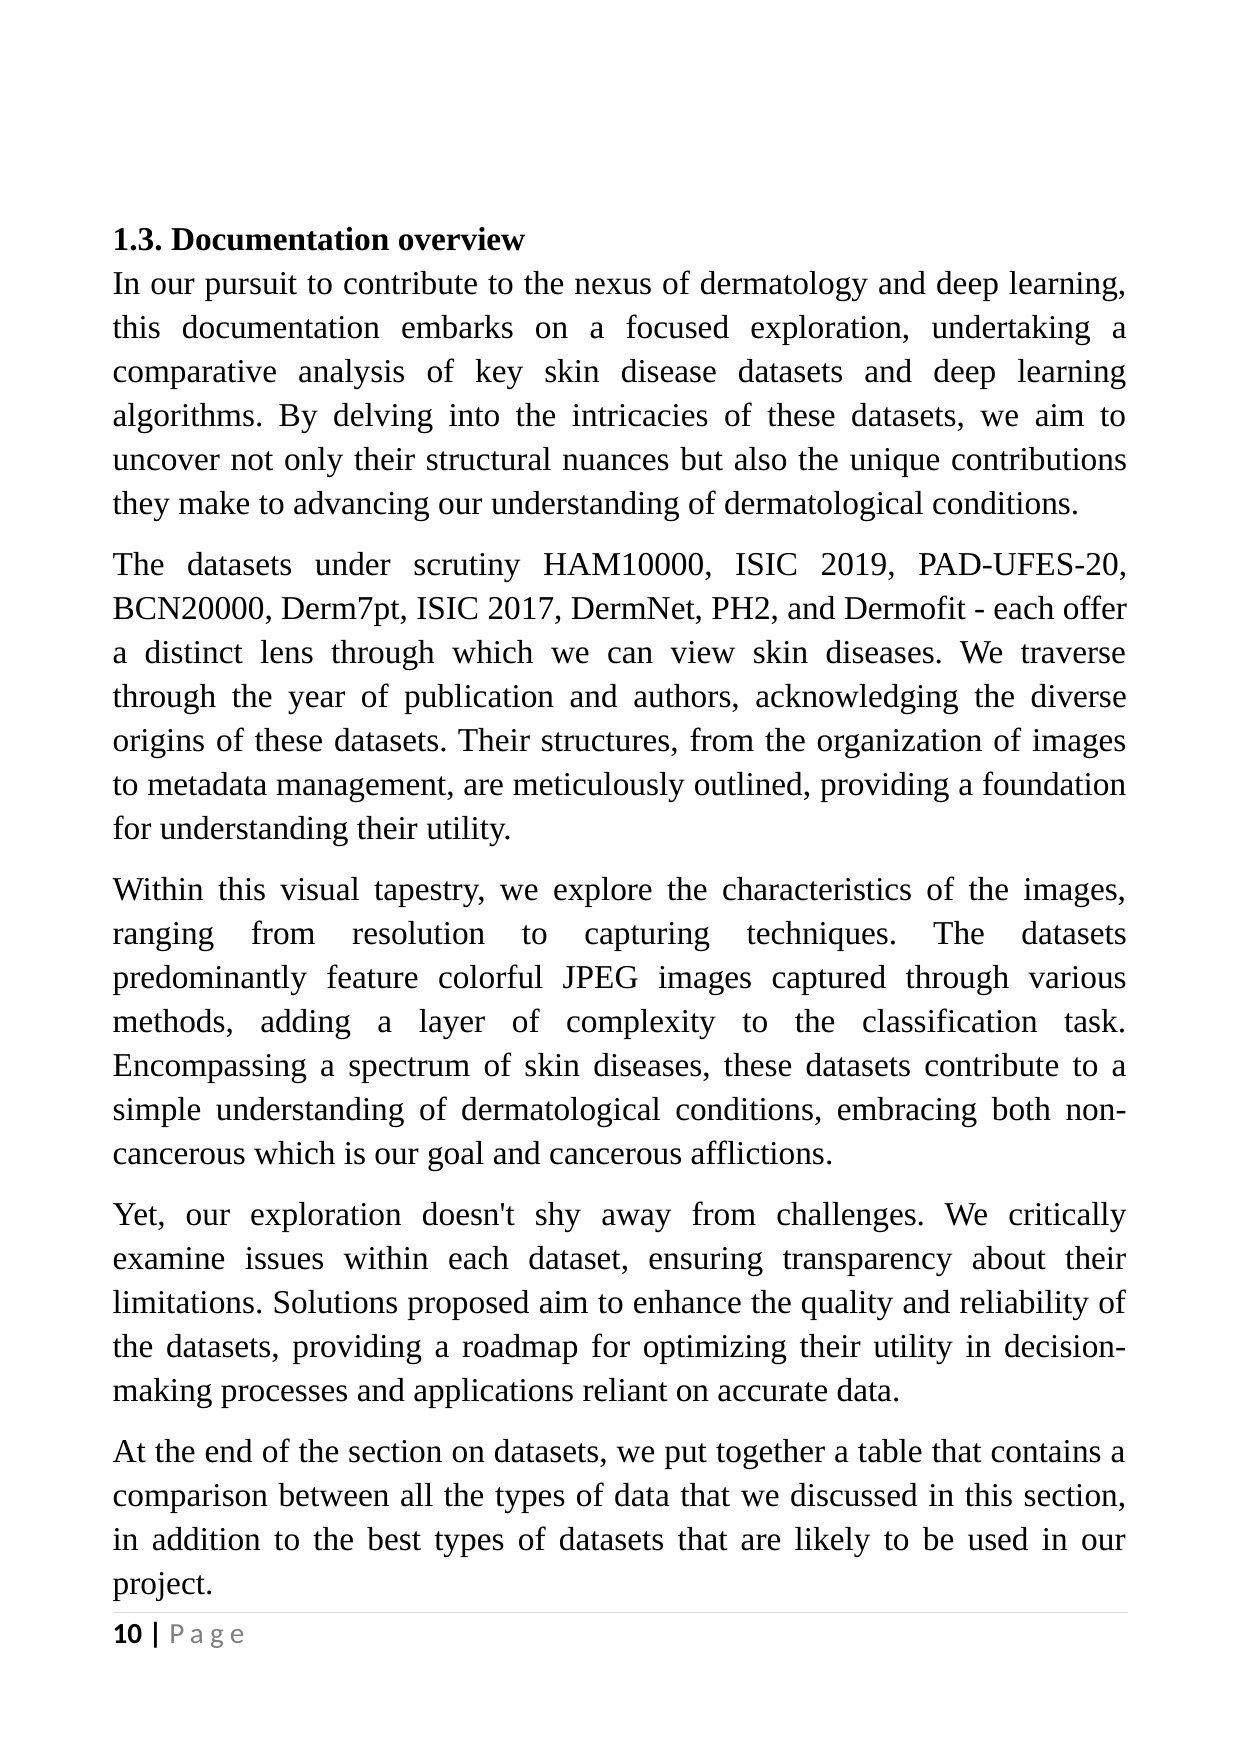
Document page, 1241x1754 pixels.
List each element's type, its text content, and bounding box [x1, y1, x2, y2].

text In our pursuit to contribute to the nexus of dermatology and deep learning, this documentation embarks on a focused exploration, undertaking a comparative analysis of key skin disease datasets and deep learning algorithms. By delving into the intricacies of these datasets, we aim to uncover not only their structural nuances but also the unique contributions they make to advancing our understanding of dermatological conditions. [112, 263, 1128, 522]
text Within this visual tapestry, we explore the characteristics of the images, ranging from resolution to capturing techniques. The datasets predominantly feature colorful JPEG images captured through various methods, adding a layer of complexity to the classification task. Encompassing a spectrum of skin diseases, these datasets contribute to a simple understanding of dermatological conditions, embracing both non-cancerous which is our goal and cancerous afflictions. [112, 869, 1128, 1172]
text Yet, our exploration doesn't shy away from challenges. We critically examine issues within each dataset, ensuring transparency about their limitations. Solutions proposed aim to enhance the quality and reliability of the datasets, providing a roadmap for optimizing their utility in decision-making processes and applications reliant on accurate data. [112, 1194, 1128, 1409]
list Documentation overview [112, 219, 1128, 257]
text At the end of the section on datasets, we put together a table that contains a comparison between all the types of data that we discussed in this section, in addition to the best types of datasets that are likely to be used in our project. [112, 1431, 1128, 1602]
text The datasets under scrutiny HAM10000, ISIC 2019, PAD-UFES-20, BCN20000, Derm7pt, ISIC 2017, DermNet, PH2, and Dermofit - each offer a distinct lens through which we can view skin diseases. We traverse through the year of publication and authors, acknowledging the diverse origins of these datasets. Their structures, from the organization of images to metadata management, are meticulously outlined, providing a foundation for understanding their utility. [112, 544, 1128, 847]
